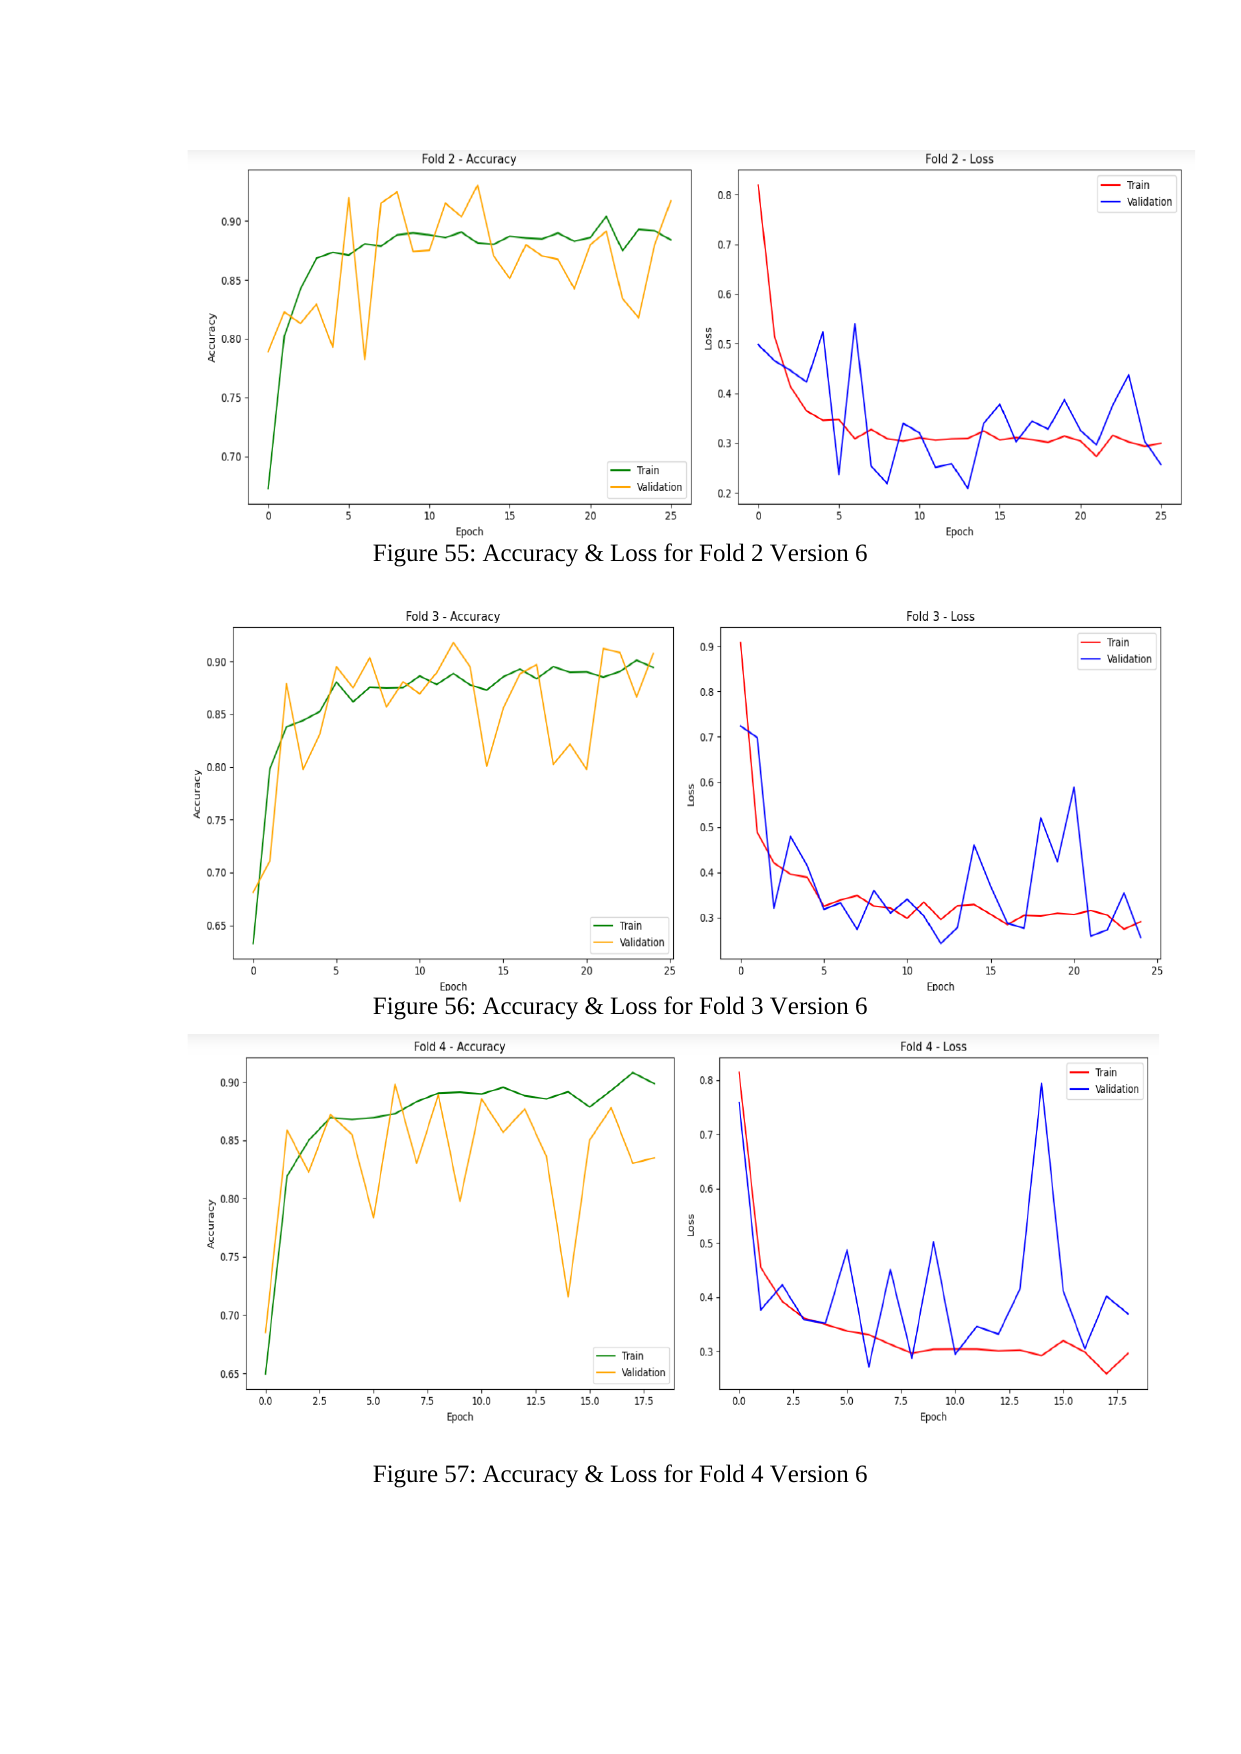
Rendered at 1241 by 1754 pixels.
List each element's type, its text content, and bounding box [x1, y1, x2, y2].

picture [187, 1034, 1160, 1424]
text Figure 57: Accuracy & Loss for Fold 4 Version 6 [187, 1459, 1053, 1488]
text Figure 55: Accuracy & Loss for Fold 2 Version 6 [187, 539, 1053, 567]
text Figure 56: Accuracy & Loss for Fold 3 Version 6 [187, 991, 1053, 1034]
picture [187, 602, 1177, 991]
picture [187, 150, 1196, 539]
